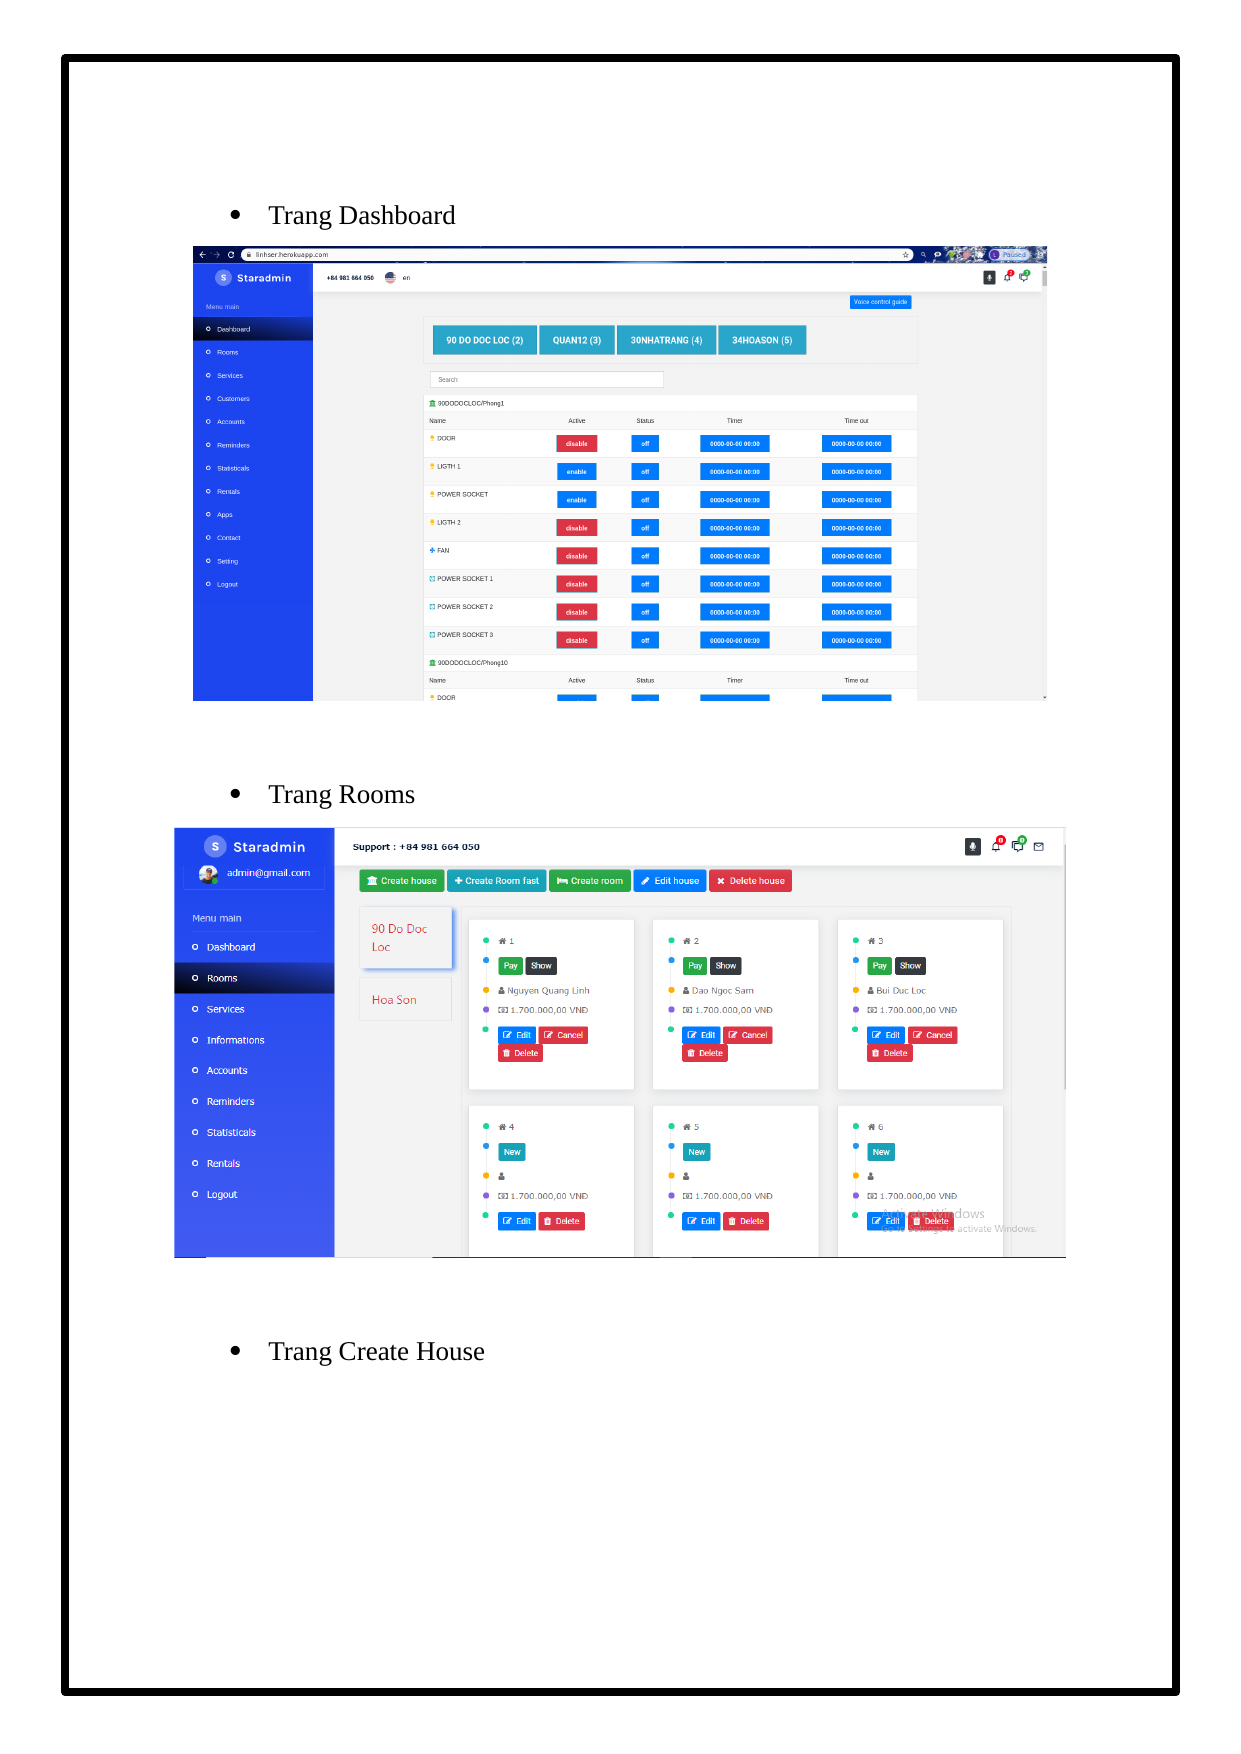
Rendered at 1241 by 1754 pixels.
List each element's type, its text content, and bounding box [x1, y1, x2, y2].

list Trang Rooms [231, 778, 1122, 809]
picture [193, 246, 1048, 701]
list Trang Create House [231, 1336, 1122, 1367]
picture [174, 825, 1066, 1258]
list Trang Dashboard [231, 199, 1122, 231]
